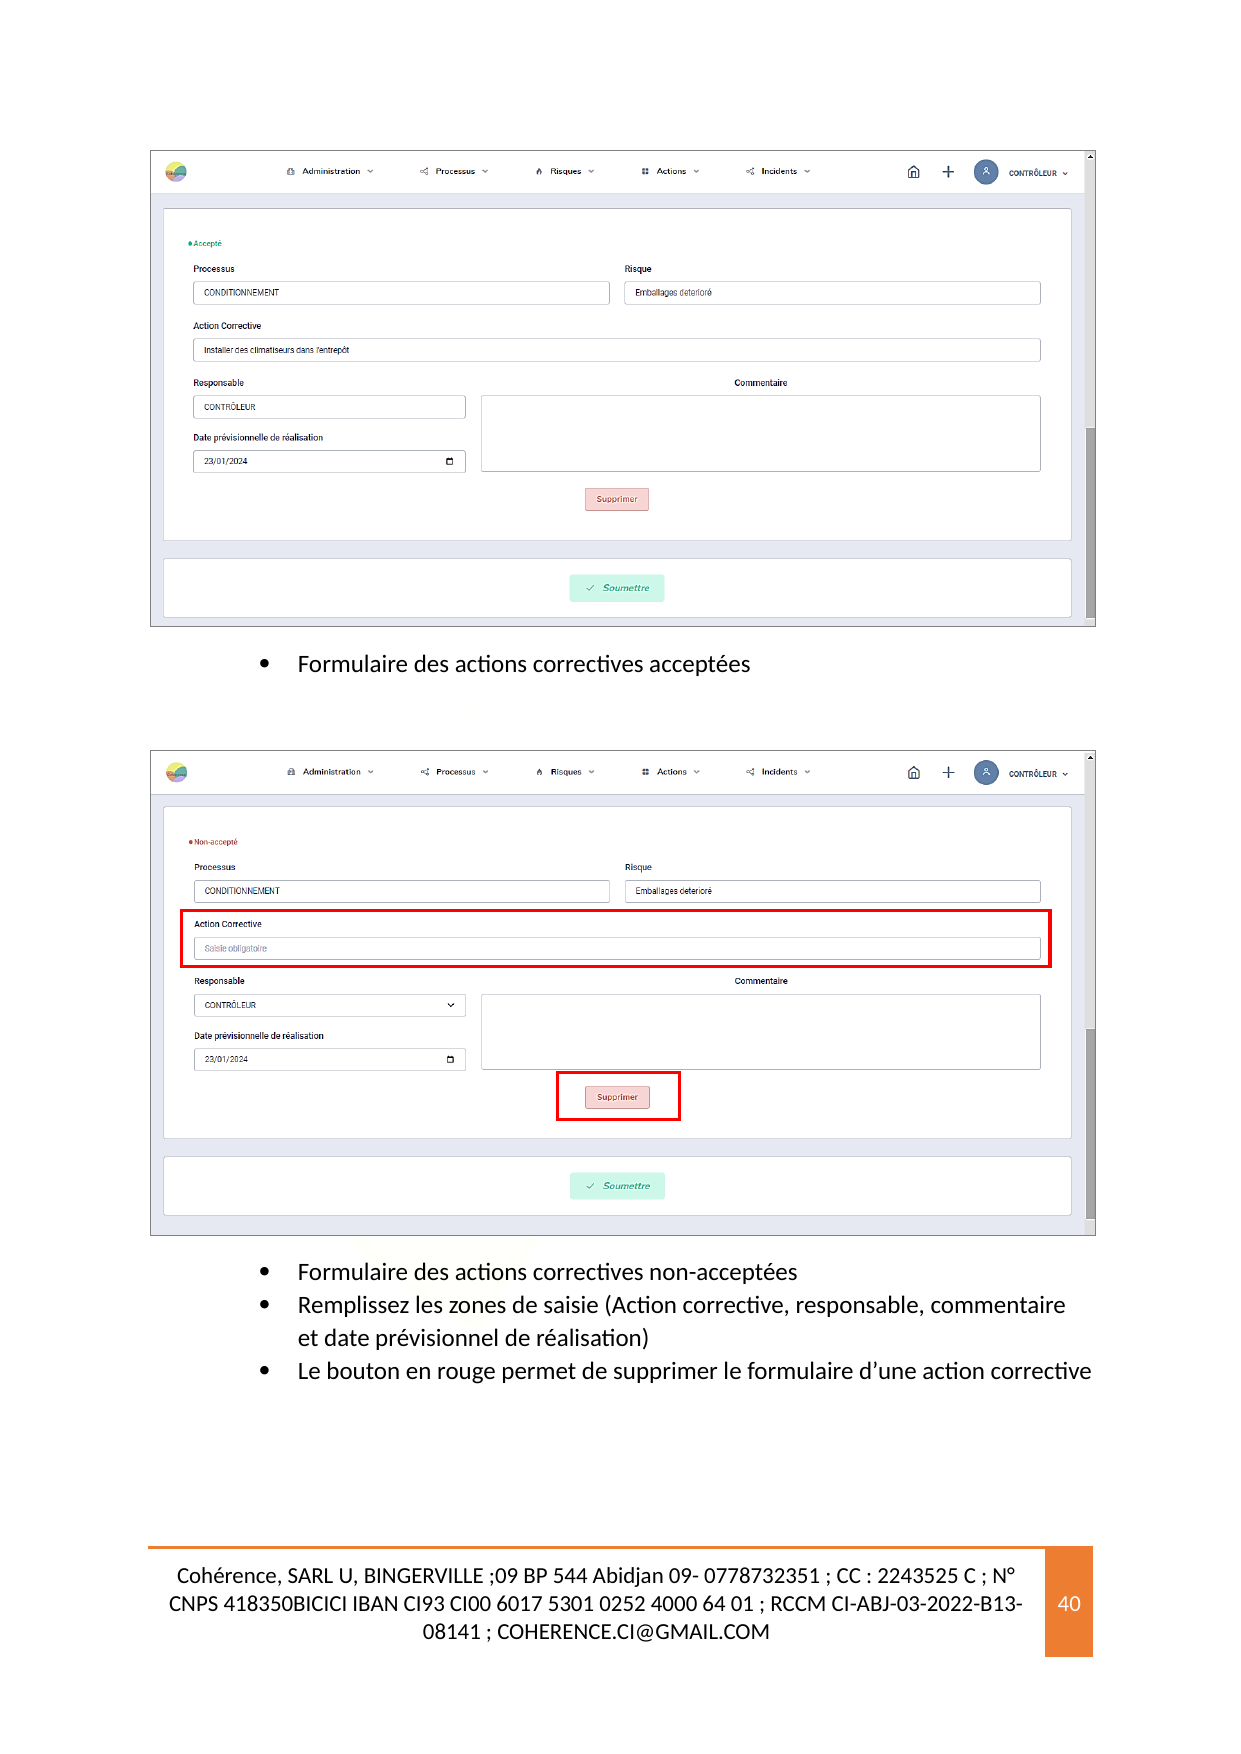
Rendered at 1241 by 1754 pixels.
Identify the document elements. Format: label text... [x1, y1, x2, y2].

list Le bouton en rouge permet de supprimer le formulaire d’une action corrective [260, 1355, 1093, 1386]
list Formulaire des actions correctives acceptées [260, 648, 1093, 678]
picture [151, 151, 1095, 626]
list Formulaire des actions correctives non-acceptées [260, 1257, 1093, 1287]
list Remplissez les zones de saisie (Action corrective, responsable, commentaire et date prévisionnel de réalisation) [260, 1289, 1093, 1353]
picture [151, 751, 1095, 1235]
